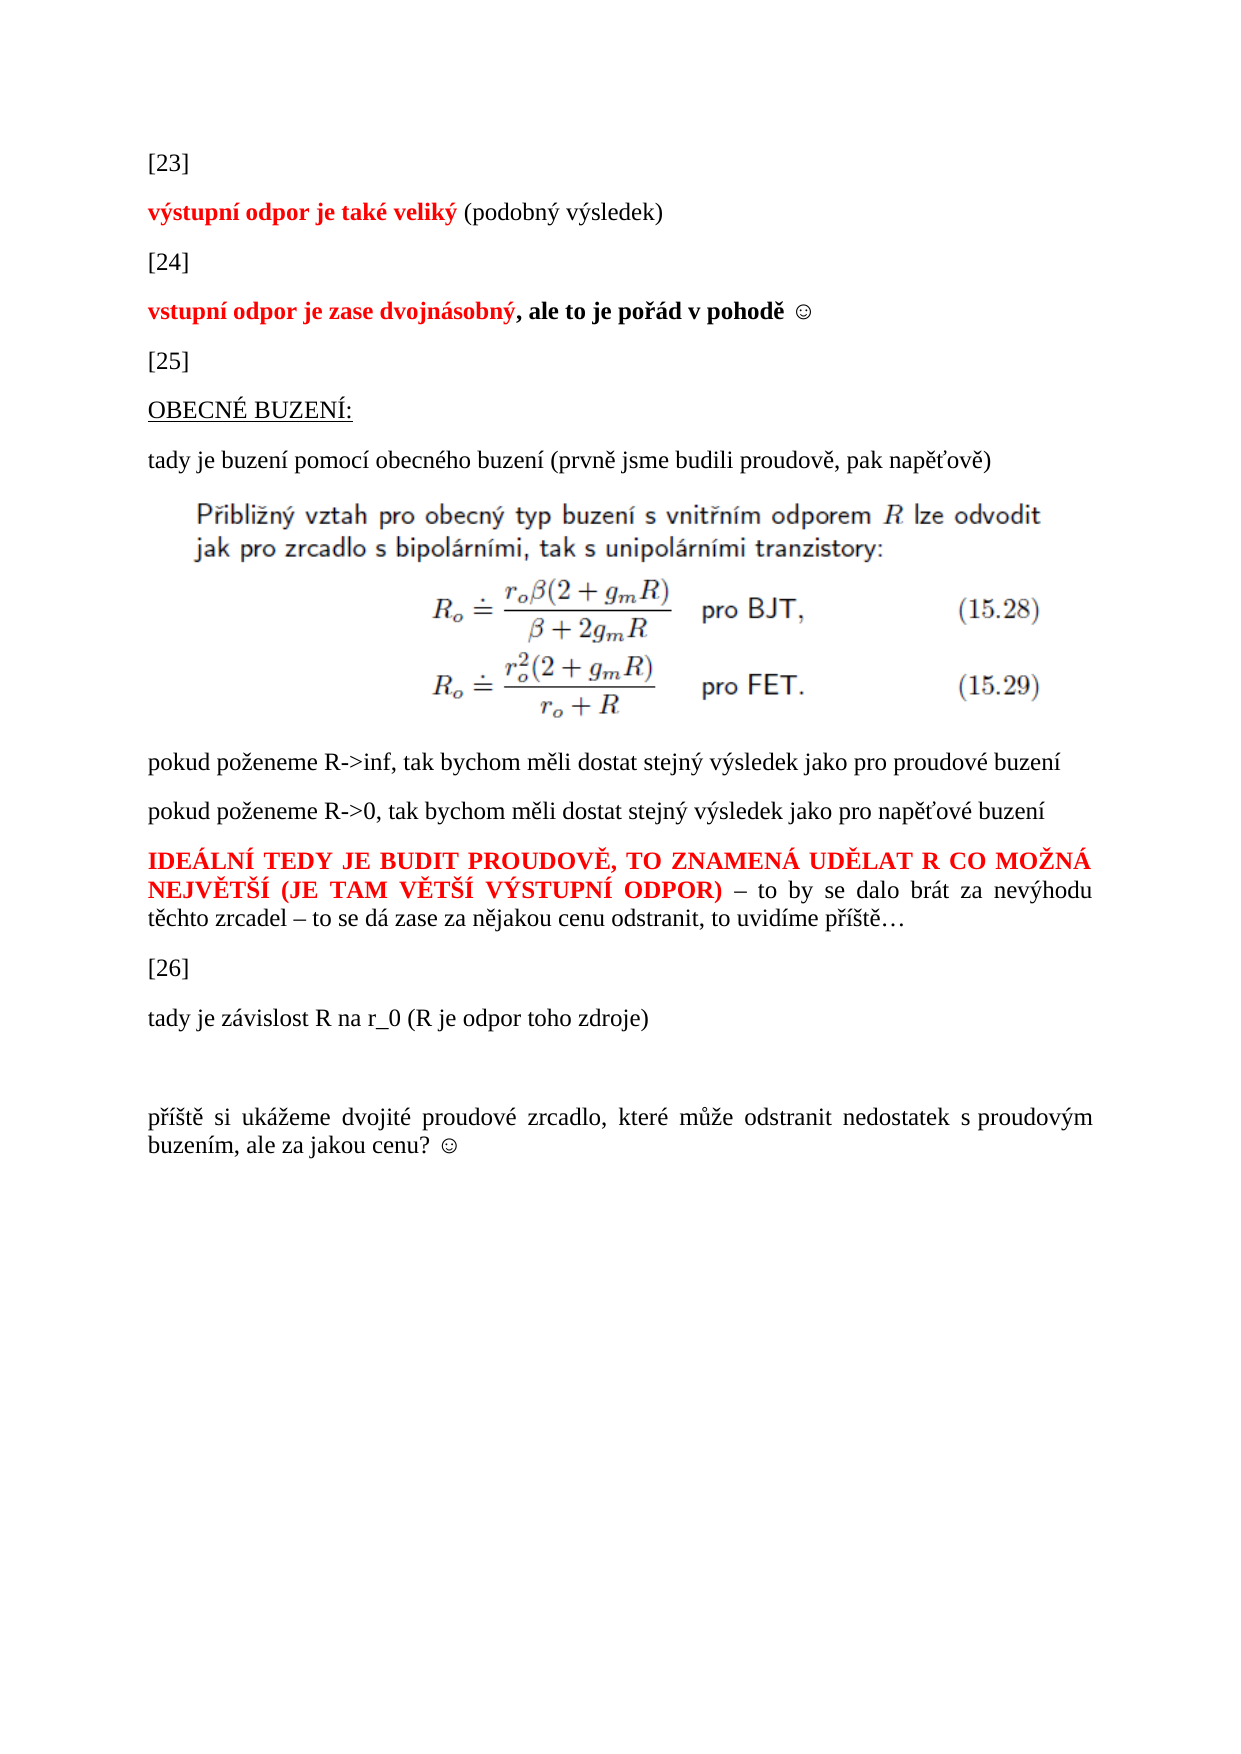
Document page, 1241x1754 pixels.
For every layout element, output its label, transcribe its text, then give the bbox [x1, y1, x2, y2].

text [25] [148, 346, 1093, 375]
picture [191, 494, 1049, 726]
text pokud poženeme R->0, tak bychom měli dostat stejný výsledek jako pro napěťové buzení [148, 796, 1093, 825]
text [24] [148, 247, 1093, 276]
text IDEÁLNÍ TEDY JE BUDIT PROUDOVĚ, TO ZNAMENÁ UDĚLAT R CO MOŽNÁ NEJVĚTŠÍ (JE TAM VĚTŠÍ VÝSTUPNÍ ODPOR) – to by se dalo brát za nevýhodu těchto zrcadel – to se dá zase za nějakou cenu odstranit, to uvidíme příště… [148, 846, 1093, 932]
text [26] [148, 953, 1093, 982]
text příště si ukážeme dvojité proudové zrcadlo, které může odstranit nedostatek s proudovým buzením, ale za jakou cenu? ☺ [148, 1102, 1093, 1159]
text tady je buzení pomocí obecného buzení (prvně jsme budili proudově, pak napěťově) [148, 445, 1093, 474]
text tady je závislost R na r_0 (R je odpor toho zdroje) [148, 1003, 1093, 1031]
text pokud poženeme R->inf, tak bychom měli dostat stejný výsledek jako pro proudové buzení [148, 747, 1093, 776]
text OBECNÉ BUZENÍ: [148, 396, 1093, 424]
text vstupní odpor je zase dvojnásobný, ale to je pořád v pohodě ☺ [148, 296, 1093, 325]
text [23] [148, 148, 1093, 176]
text výstupní odpor je také veliký (podobný výsledek) [148, 197, 1093, 226]
